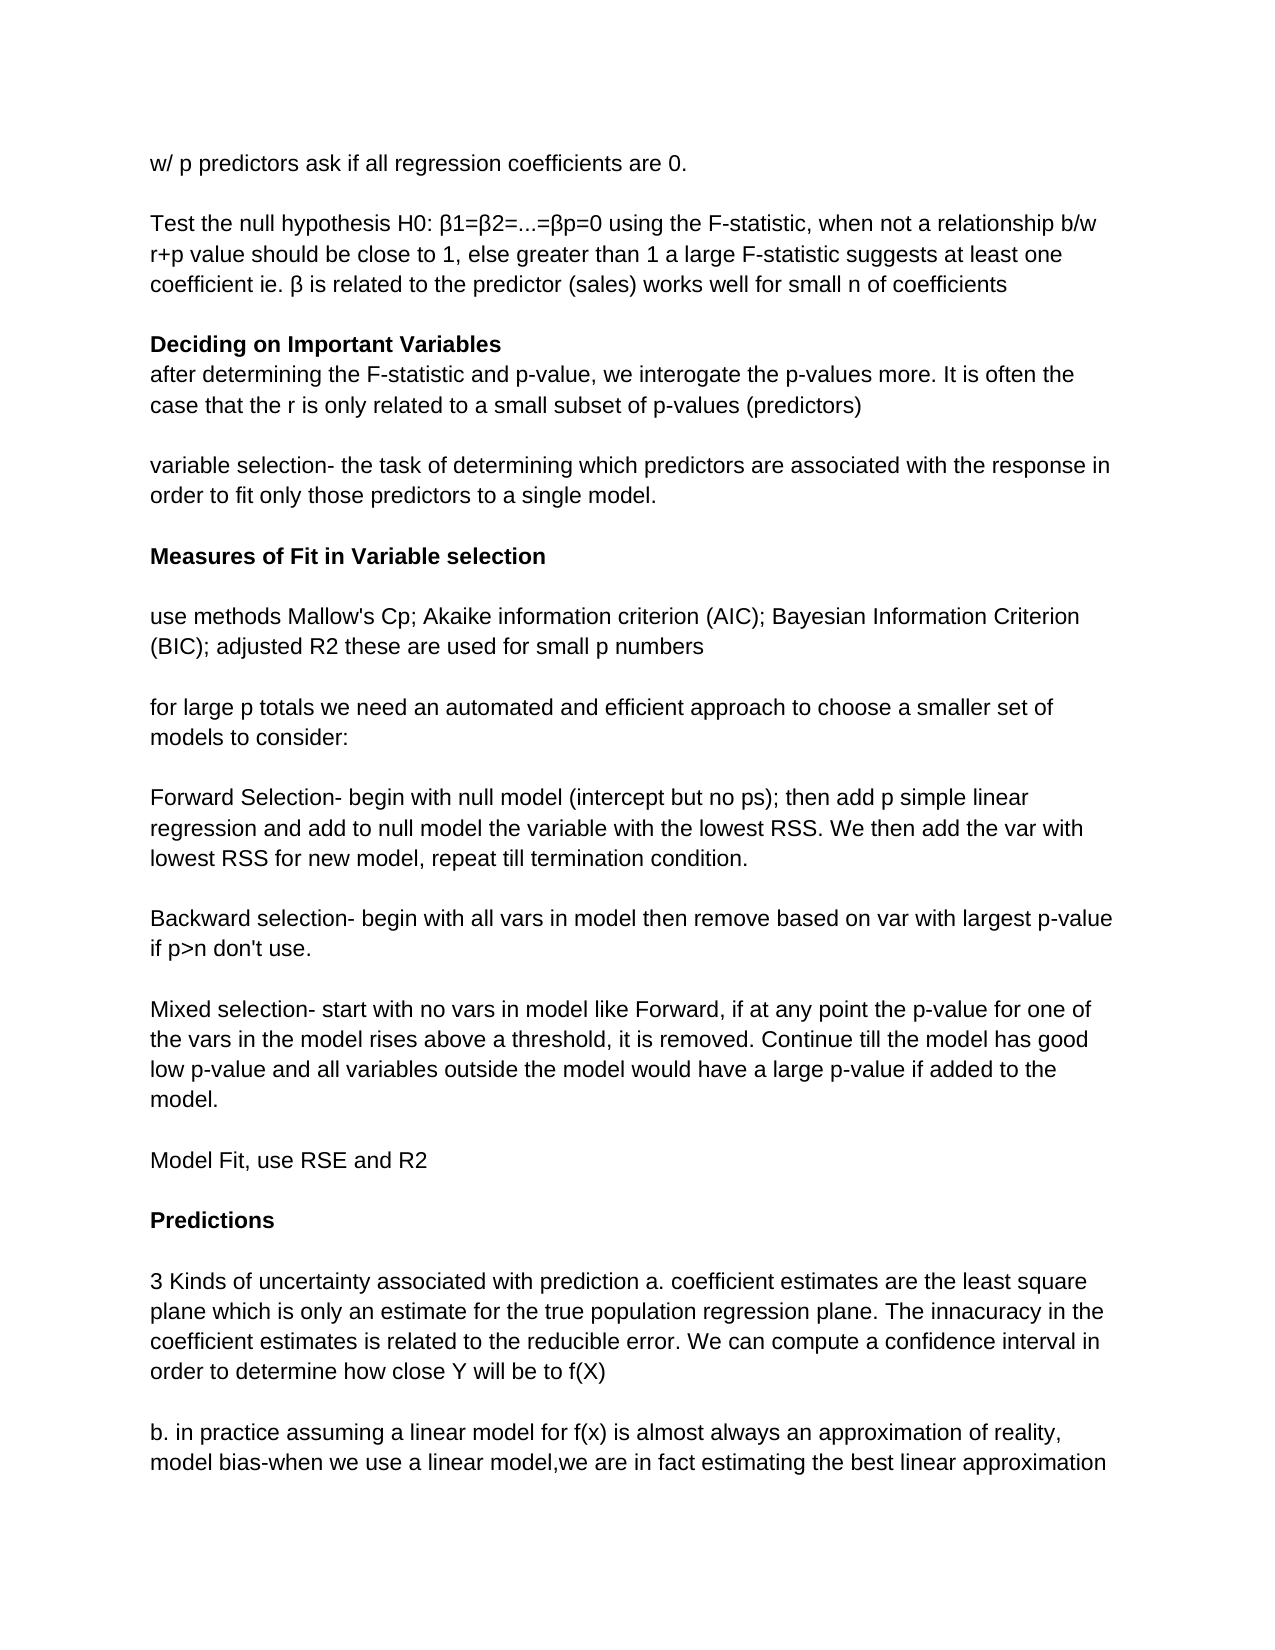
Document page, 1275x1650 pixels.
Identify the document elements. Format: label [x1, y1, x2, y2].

text [150, 150, 1125, 1475]
